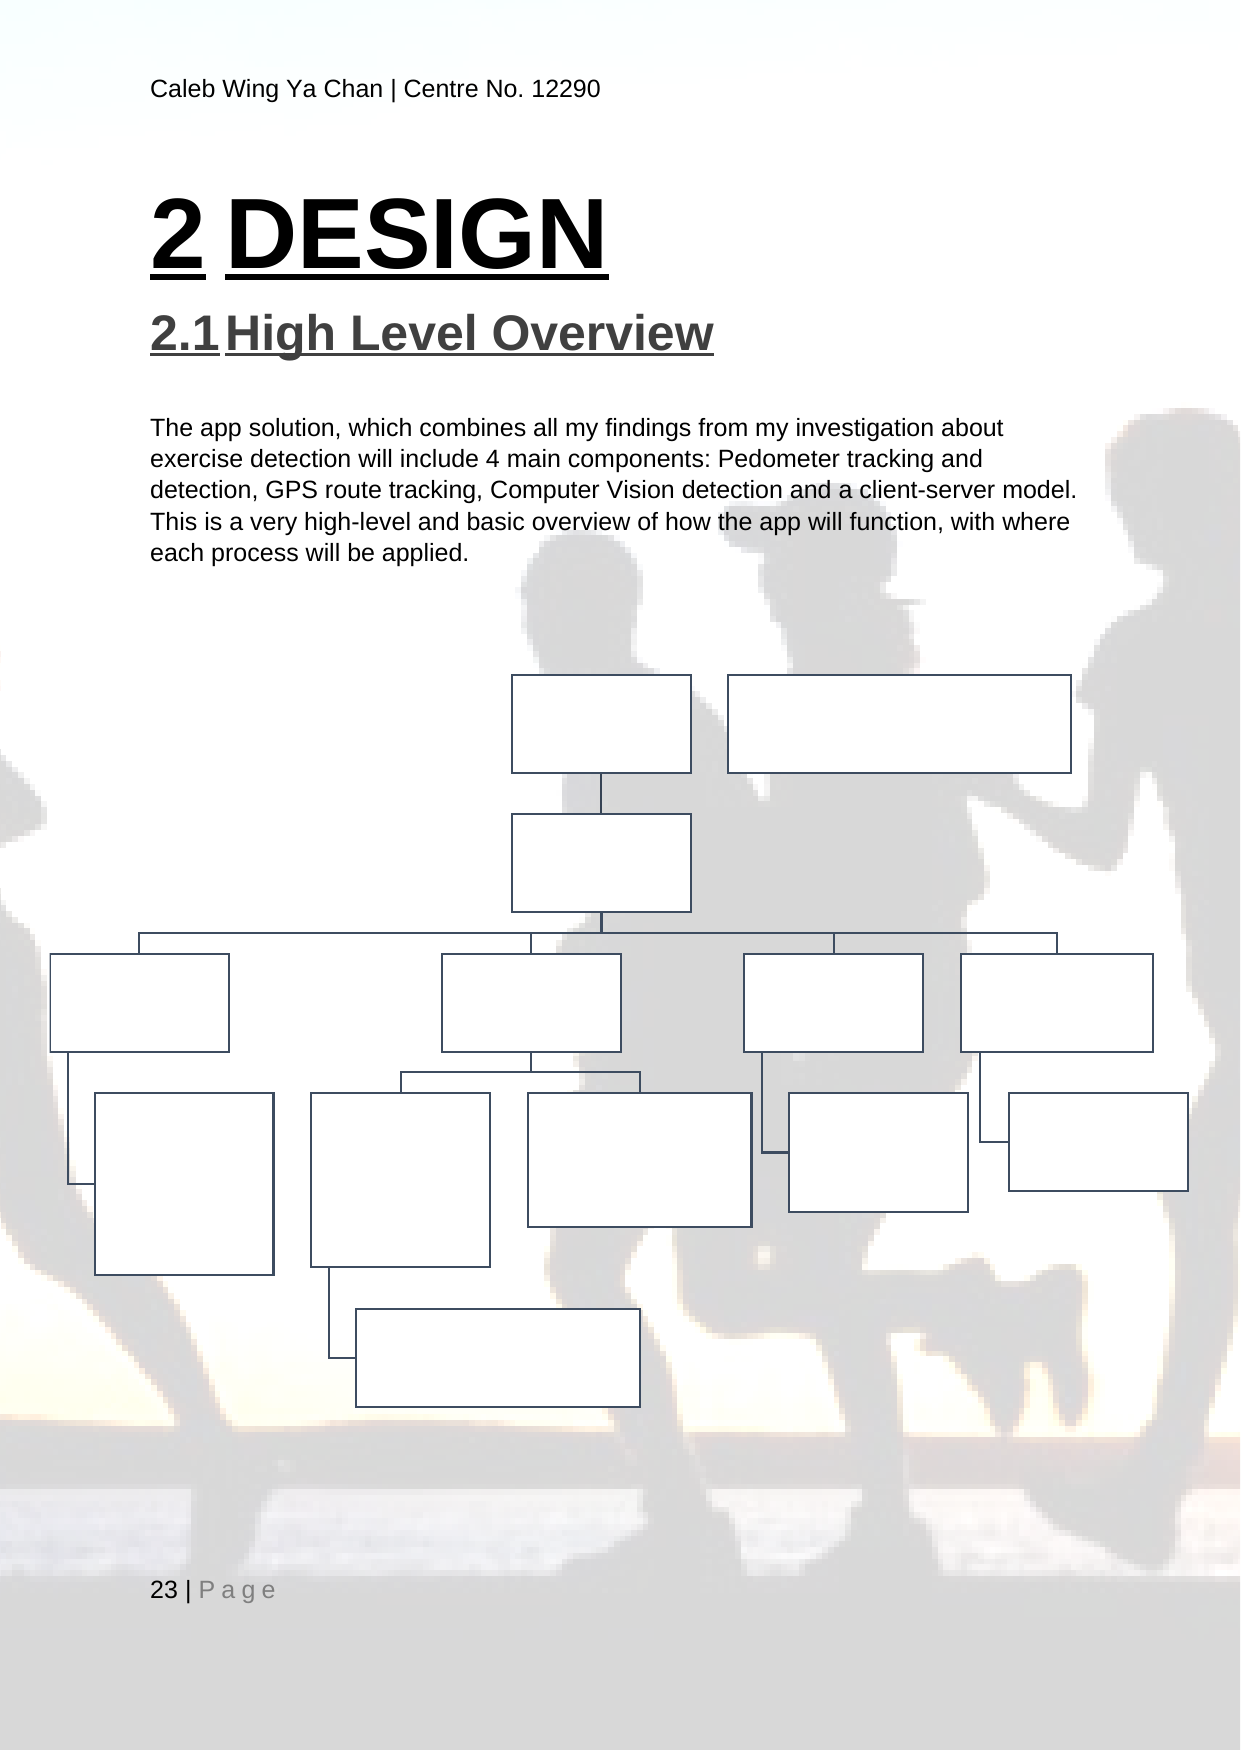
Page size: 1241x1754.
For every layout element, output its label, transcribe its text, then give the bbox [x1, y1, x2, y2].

subtitle High Level Overview [150, 303, 1090, 361]
subtitle DESIGN [150, 175, 1090, 290]
text The app solution, which combines all my findings from my investigation about exercise detection will include 4 main components: Pedometer tracking and detection, GPS route tracking, Computer Vision detection and a client-server model. This is a very high-level and basic overview of how the app will function, with where each process will be applied. [150, 413, 1090, 566]
